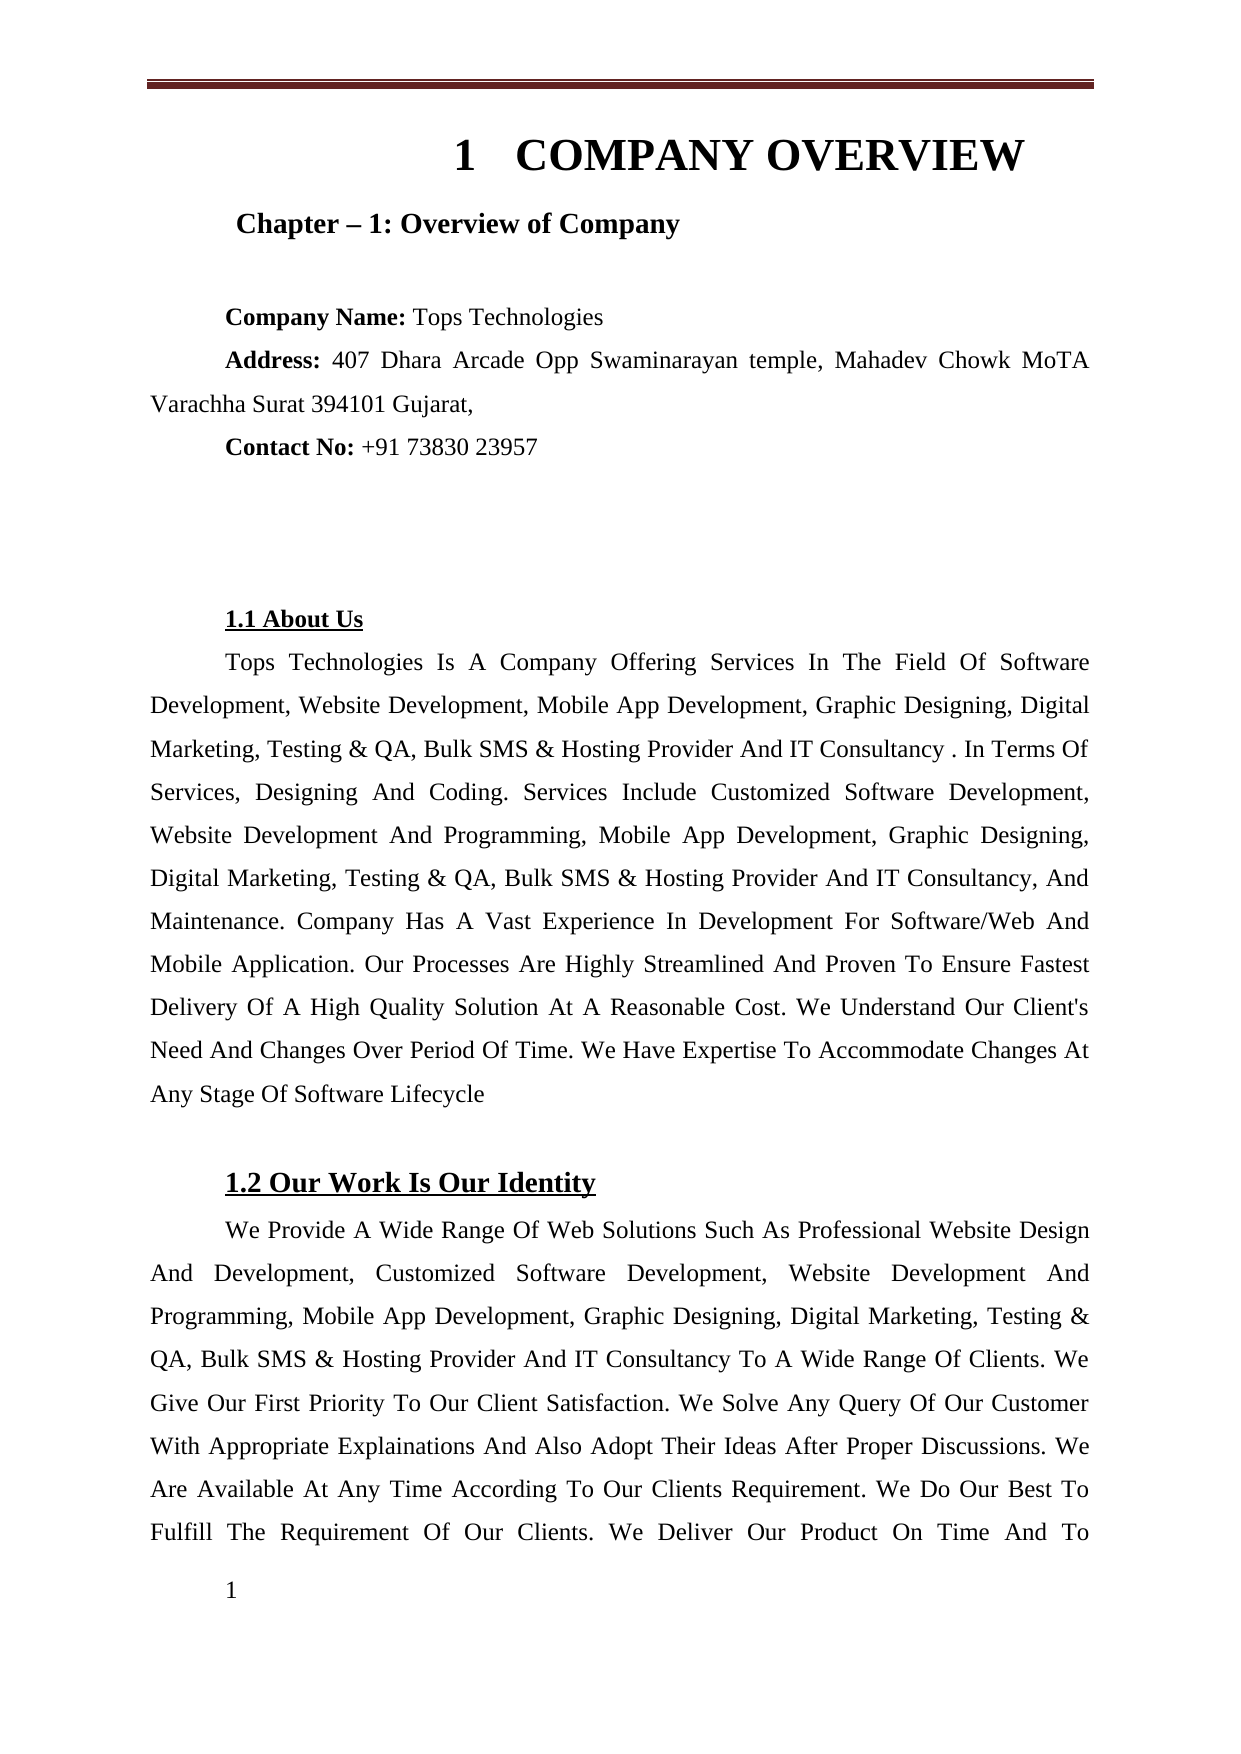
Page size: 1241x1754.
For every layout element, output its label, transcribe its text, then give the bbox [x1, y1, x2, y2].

subtitle COMPANY OVERVIEW [313, 127, 1091, 180]
text 1.2 Our Work Is Our Identity [150, 1165, 1091, 1198]
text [150, 1215, 1091, 1546]
text Contact No: +91 73830 23957 [150, 432, 1091, 461]
text Company Name: Tops Technologies [150, 302, 1091, 331]
text Chapter – 1: Overview of Company [161, 207, 1091, 240]
text Address: 407 Dhara Arcade Opp Swaminarayan temple, Mahadev Chowk MoTA Varachha Surat 394101 Gujarat, [150, 346, 1091, 417]
text 1.1 About Us [150, 604, 1091, 633]
text Tops Technologies Is A Company Offering Services In The Field Of Software Development, Website Development, Mobile App Development, Graphic Designing, Digital Marketing, Testing & QA, Bulk SMS & Hosting Provider And IT Consultancy . In Terms Of Services, Designing And Coding. Services Include Customized Software Development, Website Development And Programming, Mobile App Development, Graphic Designing, Digital Marketing, Testing & QA, Bulk SMS & Hosting Provider And IT Consultancy, And Maintenance. Company Has A Vast Experience In Development For Software/Web And Mobile Application. Our Processes Are Highly Streamlined And Proven To Ensure Fastest Delivery Of A High Quality Solution At A Reasonable Cost. We Understand Our Client's Need And Changes Over Period Of Time. We Have Expertise To Accommodate Changes At Any Stage Of Software Lifecycle [150, 647, 1091, 1107]
